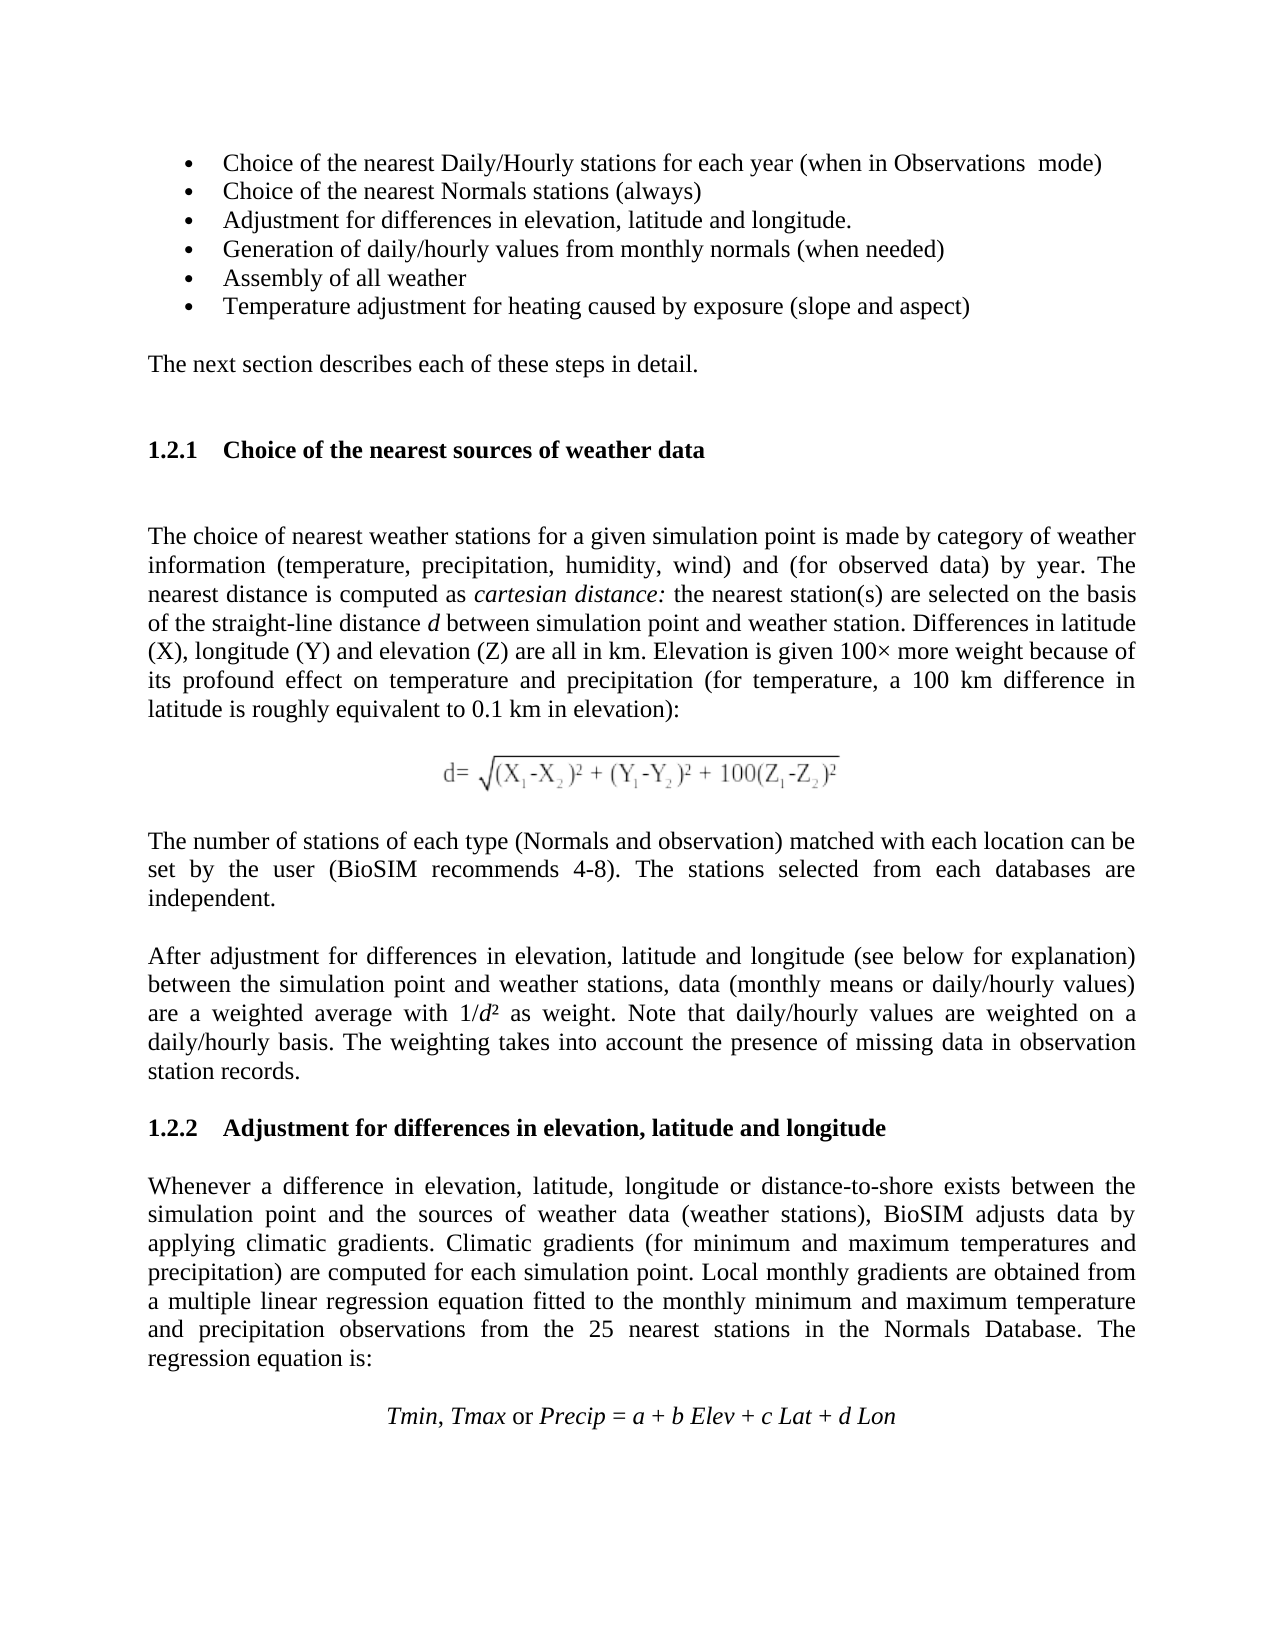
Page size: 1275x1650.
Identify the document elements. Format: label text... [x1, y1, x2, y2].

list Temperature adjustment for heating caused by exposure (slope and aspect) [185, 291, 1137, 320]
list Choice of the nearest Daily/Hourly stations for each year (when in Observations mode) [185, 148, 1137, 176]
list Choice of the nearest Normals stations (always) [185, 176, 1137, 205]
text The next section describes each of these steps in detail. [148, 349, 1137, 378]
text The choice of nearest weather stations for a given simulation point is made by category of weather information (temperature, precipitation, humidity, wind) and (for observed data) by year. The nearest distance is computed as cartesian distance: the nearest station(s) are selected on the basis of the straight-line distance d between simulation point and weather station. Differences in latitude (X), longitude (Y) and elevation (Z) are all in km. Elevation is given 100× more weight because of its profound effect on temperature and precipitation (for temperature, a 100 km difference in latitude is roughly equivalent to 0.1 km in elevation): [148, 521, 1137, 723]
subtitle Adjustment for differences in elevation, latitude and longitude [148, 1113, 1137, 1142]
list Assembly of all weather [185, 263, 1137, 291]
list Tmin, Tmax or Precip = a + b Elev + c Lat + d Lon [148, 1401, 1137, 1429]
list Generation of daily/hourly values from monthly normals (when needed) [185, 234, 1137, 263]
list Adjustment for differences in elevation, latitude and longitude. [185, 205, 1137, 234]
text After adjustment for differences in elevation, latitude and longitude (see below for explanation) between the simulation point and weather stations, data (monthly means or daily/hourly values) are a weighted average with 1/d² as weight. Note that daily/hourly values are weighted on a daily/hourly basis. The weighting takes into account the presence of missing data in observation station records. [148, 941, 1137, 1084]
text Whenever a difference in elevation, latitude, longitude or distance-to-shore exists between the simulation point and the sources of weather data (weather stations), BioSIM adjusts data by applying climatic gradients. Climatic gradients (for minimum and maximum temperatures and precipitation) are computed for each simulation point. Local monthly gradients are obtained from a multiple linear regression equation fitted to the monthly minimum and maximum temperature and precipitation observations from the 25 nearest stations in the Normals Database. The regression equation is: [148, 1171, 1137, 1372]
subtitle Choice of the nearest sources of weather data [148, 435, 1137, 464]
text The number of stations of each type (Normals and observation) matched with each location can be set by the user (BioSIM recommends 4-8). The stations selected from each databases are independent. [148, 826, 1137, 912]
